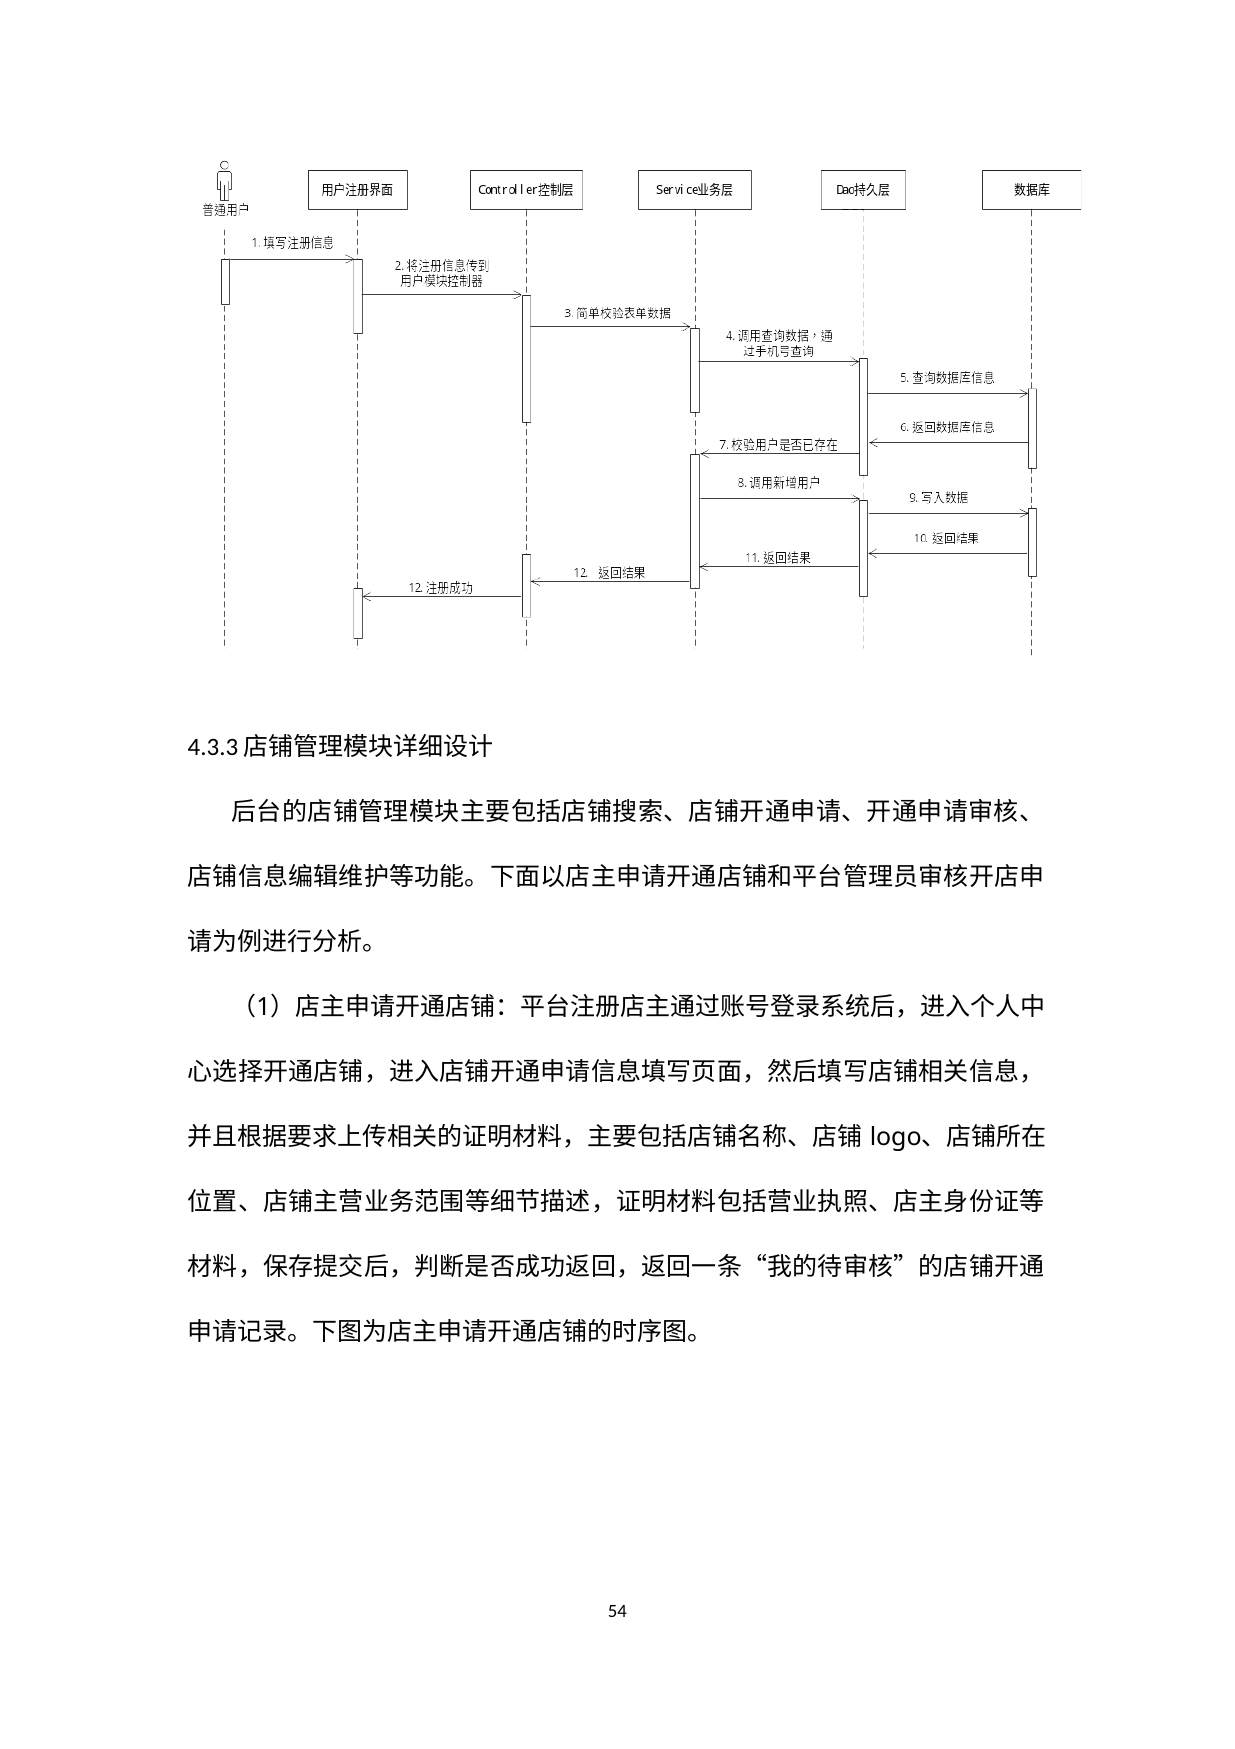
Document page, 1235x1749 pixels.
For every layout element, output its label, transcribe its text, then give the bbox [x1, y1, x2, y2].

text 4.3.3店铺管理模块详细设计 [187, 712, 1047, 777]
text 后台的店铺管理模块主要包括店铺搜索、店铺开通申请、开通申请审核、店铺信息编辑维护等功能。下面以店主申请开通店铺和平台管理员审核开店申请为例进行分析。 [187, 777, 1047, 972]
list 店主申请开通店铺：平台注册店主通过账号登录系统后，进入个人中心选择开通店铺，进入店铺开通申请信息填写页面，然后填写店铺相关信息，并且根据要求上传相关的证明材料，主要包括店铺名称、店铺logo、店铺所在位置、店铺主营业务范围等细节描述，证明材料包括营业执照、店主身份证等材料，保存提交后，判断是否成功返回，返回一条“我的待审核”的店铺开通申请记录。下图为店主申请开通店铺的时序图。 [187, 972, 1047, 1362]
